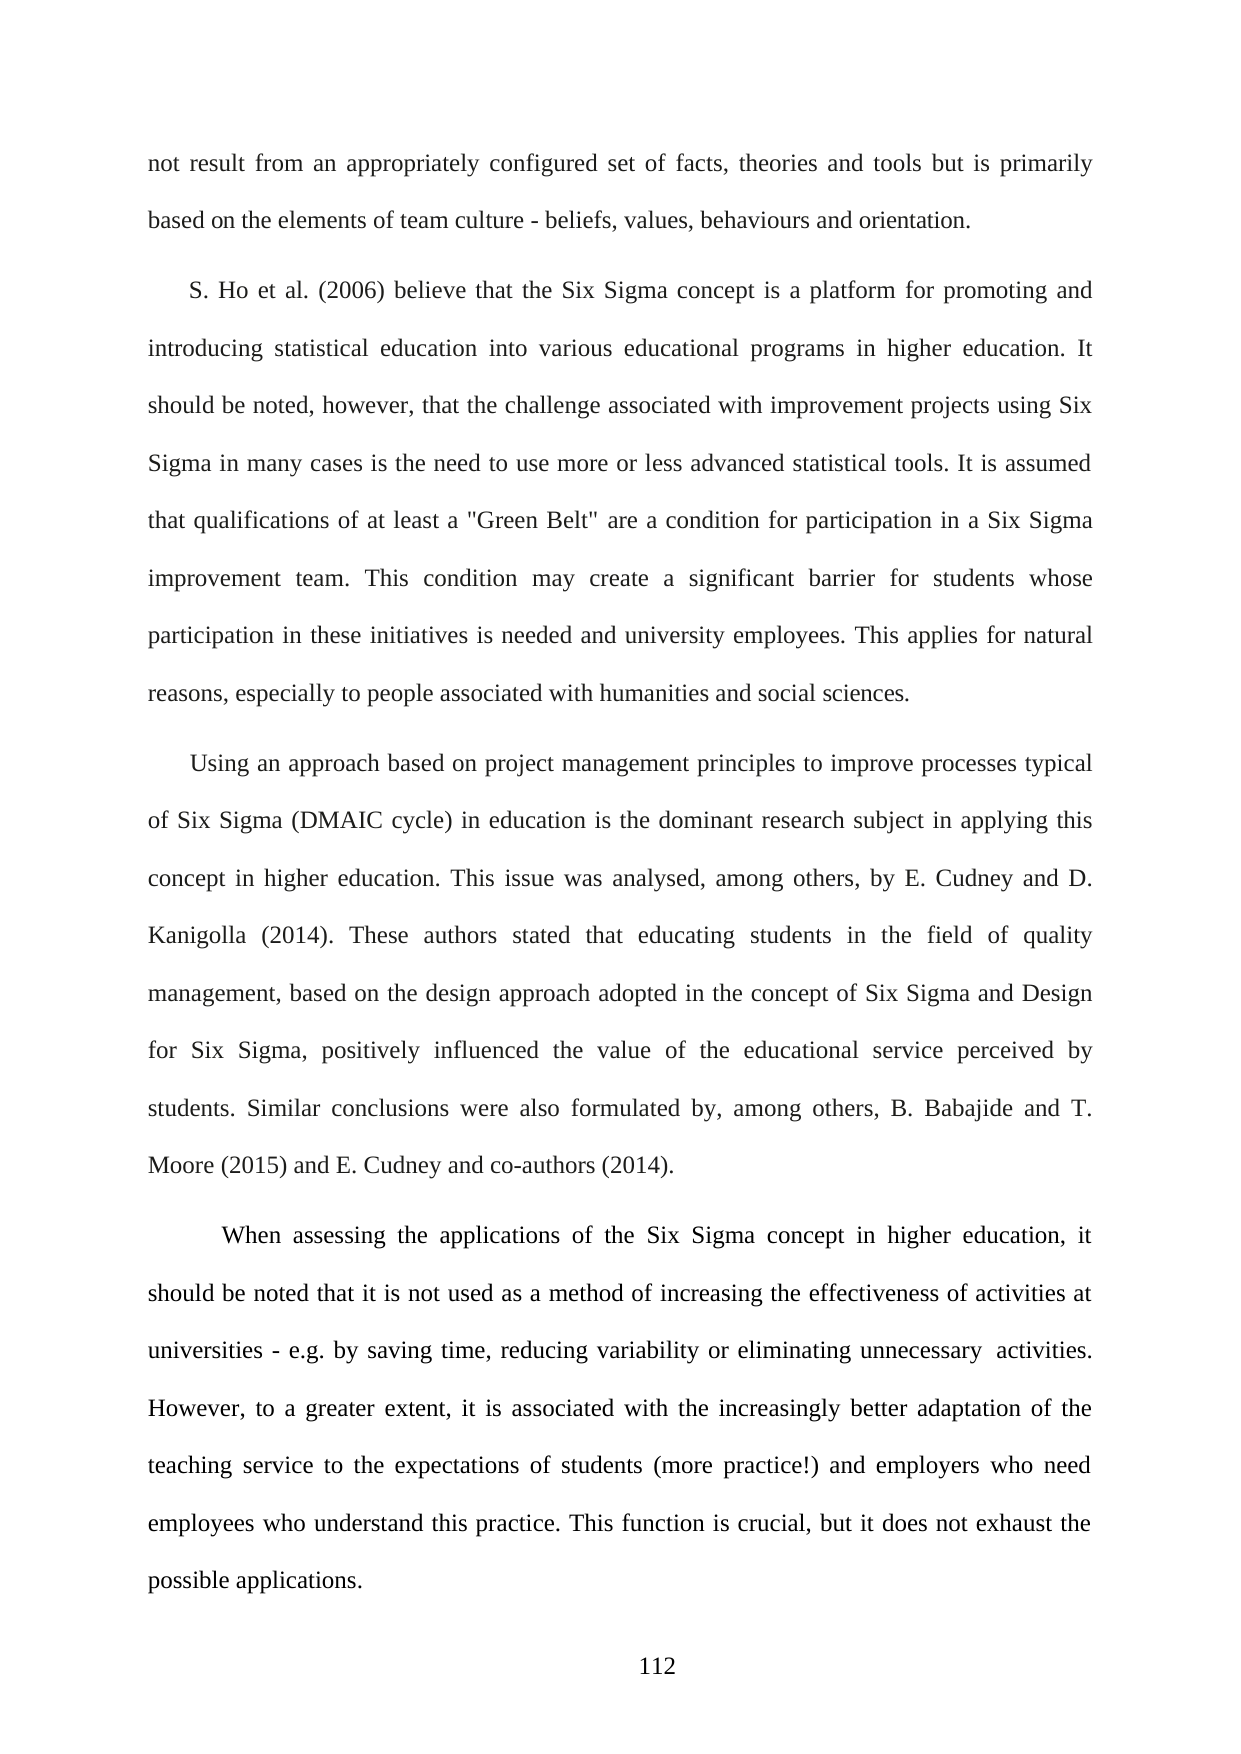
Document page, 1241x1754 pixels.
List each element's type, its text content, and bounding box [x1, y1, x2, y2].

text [148, 148, 1094, 234]
text When assessing the applications of the Six Sigma concept in higher education, it should be noted that it is not used as a method of increasing the effectiveness of activities at universities - e.g. by saving time, reducing variability or eliminating unnecessary activities. However, to a greater extent, it is associated with the increasingly better adaptation of the teaching service to the expectations of students (more practice!) and employers who need employees who understand this practice. This function is crucial, but it does not exhaust the possible applications. [148, 1220, 1093, 1594]
text Using an approach based on project management principles to improve processes typical of Six Sigma (DMAIC cycle) in education is the dominant research subject in applying this concept in higher education. This issue was analysed, among others, by E. Cudney and D. Kanigolla (2014). These authors stated that educating students in the field of quality management, based on the design approach adopted in the concept of Six Sigma and Design for Six Sigma, positively influenced the value of the educational service perceived by students. Similar conclusions were also formulated by, among others, B. Babajide and T. Moore (2015) and E. Cudney and co-authors (2014). [148, 748, 1094, 1179]
text S. Ho et al. (2006) believe that the Six Sigma concept is a platform for promoting and introducing statistical education into various educational programs in higher education. It should be noted, however, that the challenge associated with improvement projects using Six Sigma in many cases is the need to use more or less advanced statistical tools. It is assumed that qualifications of at least a "Green Belt" are a condition for participation in a Six Sigma improvement team. This condition may create a significant barrier for students whose participation in these initiatives is needed and university employees. This applies for natural reasons, especially to people associated with humanities and social sciences. [148, 275, 1094, 706]
